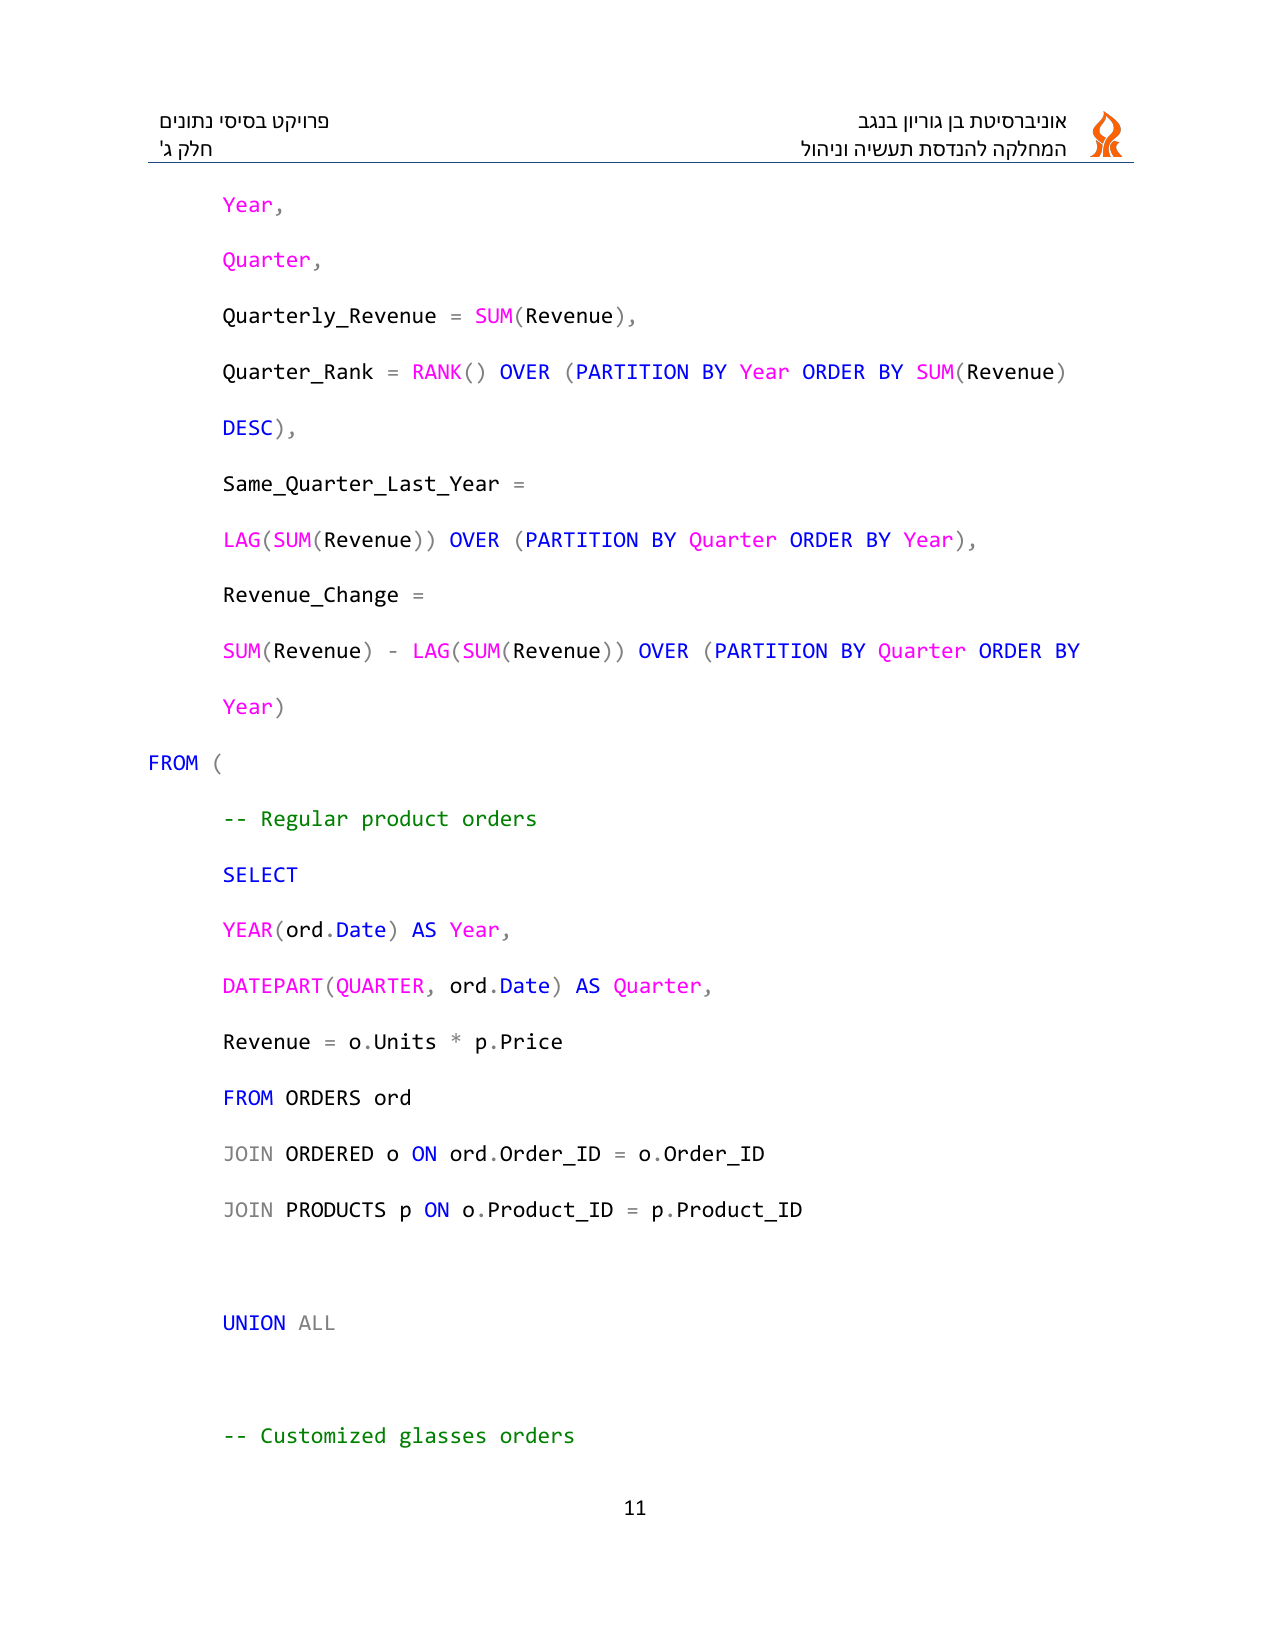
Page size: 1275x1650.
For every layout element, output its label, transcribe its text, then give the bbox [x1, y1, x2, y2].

picture [1089, 111, 1123, 157]
text Year) [148, 693, 1122, 720]
text Revenue_Change = [148, 582, 1122, 609]
text FROM ORDERS ord [148, 1084, 1122, 1111]
text SUM(Revenue) - LAG(SUM(Revenue)) OVER (PARTITION BY Quarter ORDER BY [148, 638, 1122, 664]
text Quarterly_Revenue = SUM(Revenue), [148, 303, 1122, 329]
text UNION ALL [148, 1309, 1122, 1336]
text Quarter, [148, 247, 1122, 274]
text Quarter_Rank = RANK() OVER (PARTITION BY Year ORDER BY SUM(Revenue) [148, 358, 1122, 385]
text Same_Quarter_Last_Year = [148, 470, 1122, 497]
text SELECT [148, 861, 1122, 888]
text FROM ( [148, 749, 1122, 776]
text -- Regular product orders [148, 805, 1122, 832]
text DATEPART(QUARTER, ord.Date) AS Quarter, [148, 973, 1122, 999]
text DESC), [148, 414, 1122, 441]
text JOIN ORDERED o ON ord.Order_ID = o.Order_ID [148, 1140, 1122, 1167]
text YEAR(ord.Date) AS Year, [148, 917, 1122, 944]
text LAG(SUM(Revenue)) OVER (PARTITION BY Quarter ORDER BY Year), [148, 526, 1122, 553]
text -- Customized glasses orders [148, 1422, 1122, 1449]
text JOIN PRODUCTS p ON o.Product_ID = p.Product_ID [148, 1196, 1122, 1223]
text Revenue = o.Units * p.Price [148, 1028, 1122, 1055]
text Year, [148, 191, 1122, 218]
